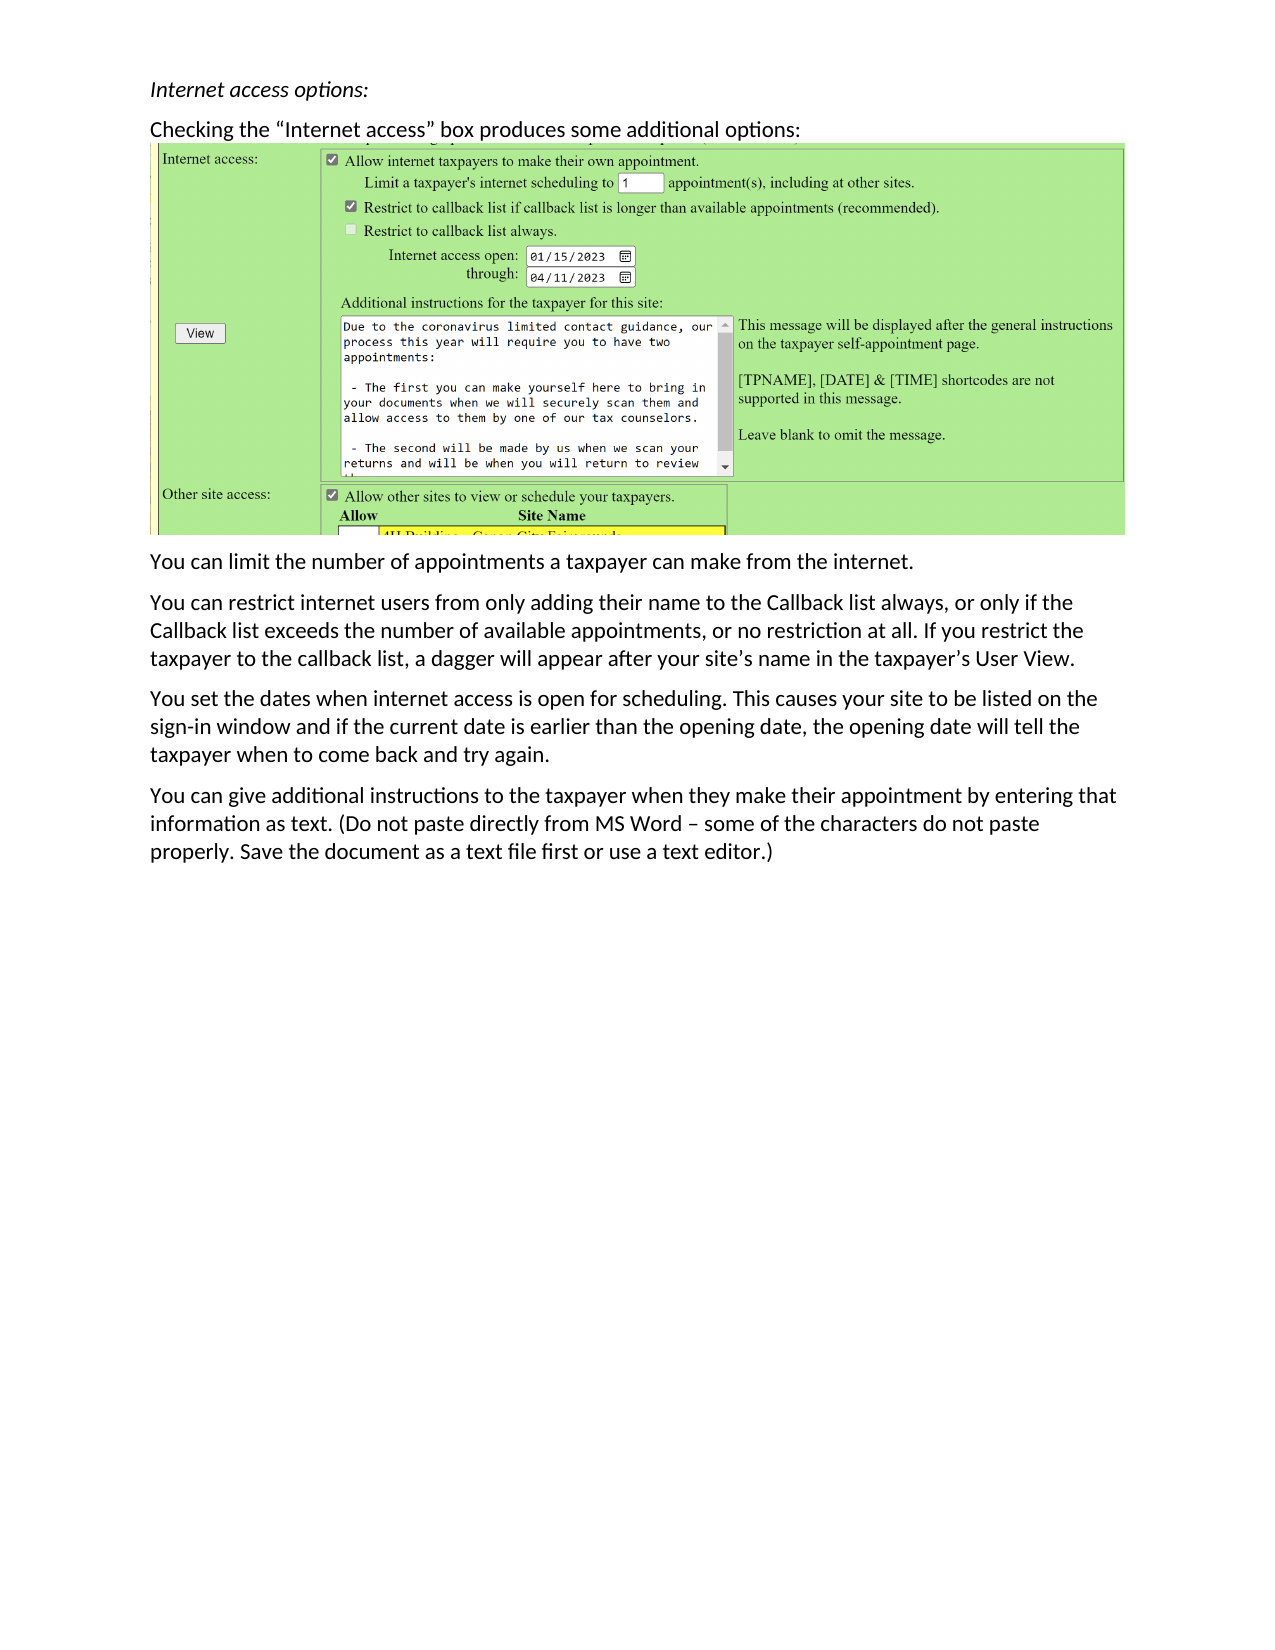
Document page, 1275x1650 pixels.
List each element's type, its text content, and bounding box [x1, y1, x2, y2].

text Checking the “Internet access” box produces some additional options: [150, 116, 1125, 143]
text You can limit the number of appointments a taxpayer can make from the internet. [150, 547, 1125, 575]
text You can restrict internet users from only adding their name to the Callback list always, or only if the Callback list exceeds the number of available appointments, or no restriction at all. If you restrict the taxpayer to the callback list, a dagger will appear after your site’s name in the taxpayer’s User View. [150, 588, 1125, 672]
picture [150, 143, 1125, 535]
text Internet access options: [150, 75, 1125, 103]
text You can give additional instructions to the taxpayer when they make their appointment by entering that information as text. (Do not paste directly from MS Word – some of the characters do not paste properly. Save the document as a text file first or use a text editor.) [150, 781, 1125, 865]
text You set the dates when internet access is open for scheduling. This causes your site to be listed on the sign-in window and if the current date is earlier than the opening date, the opening date will tell the taxpayer when to come back and try again. [150, 684, 1125, 768]
